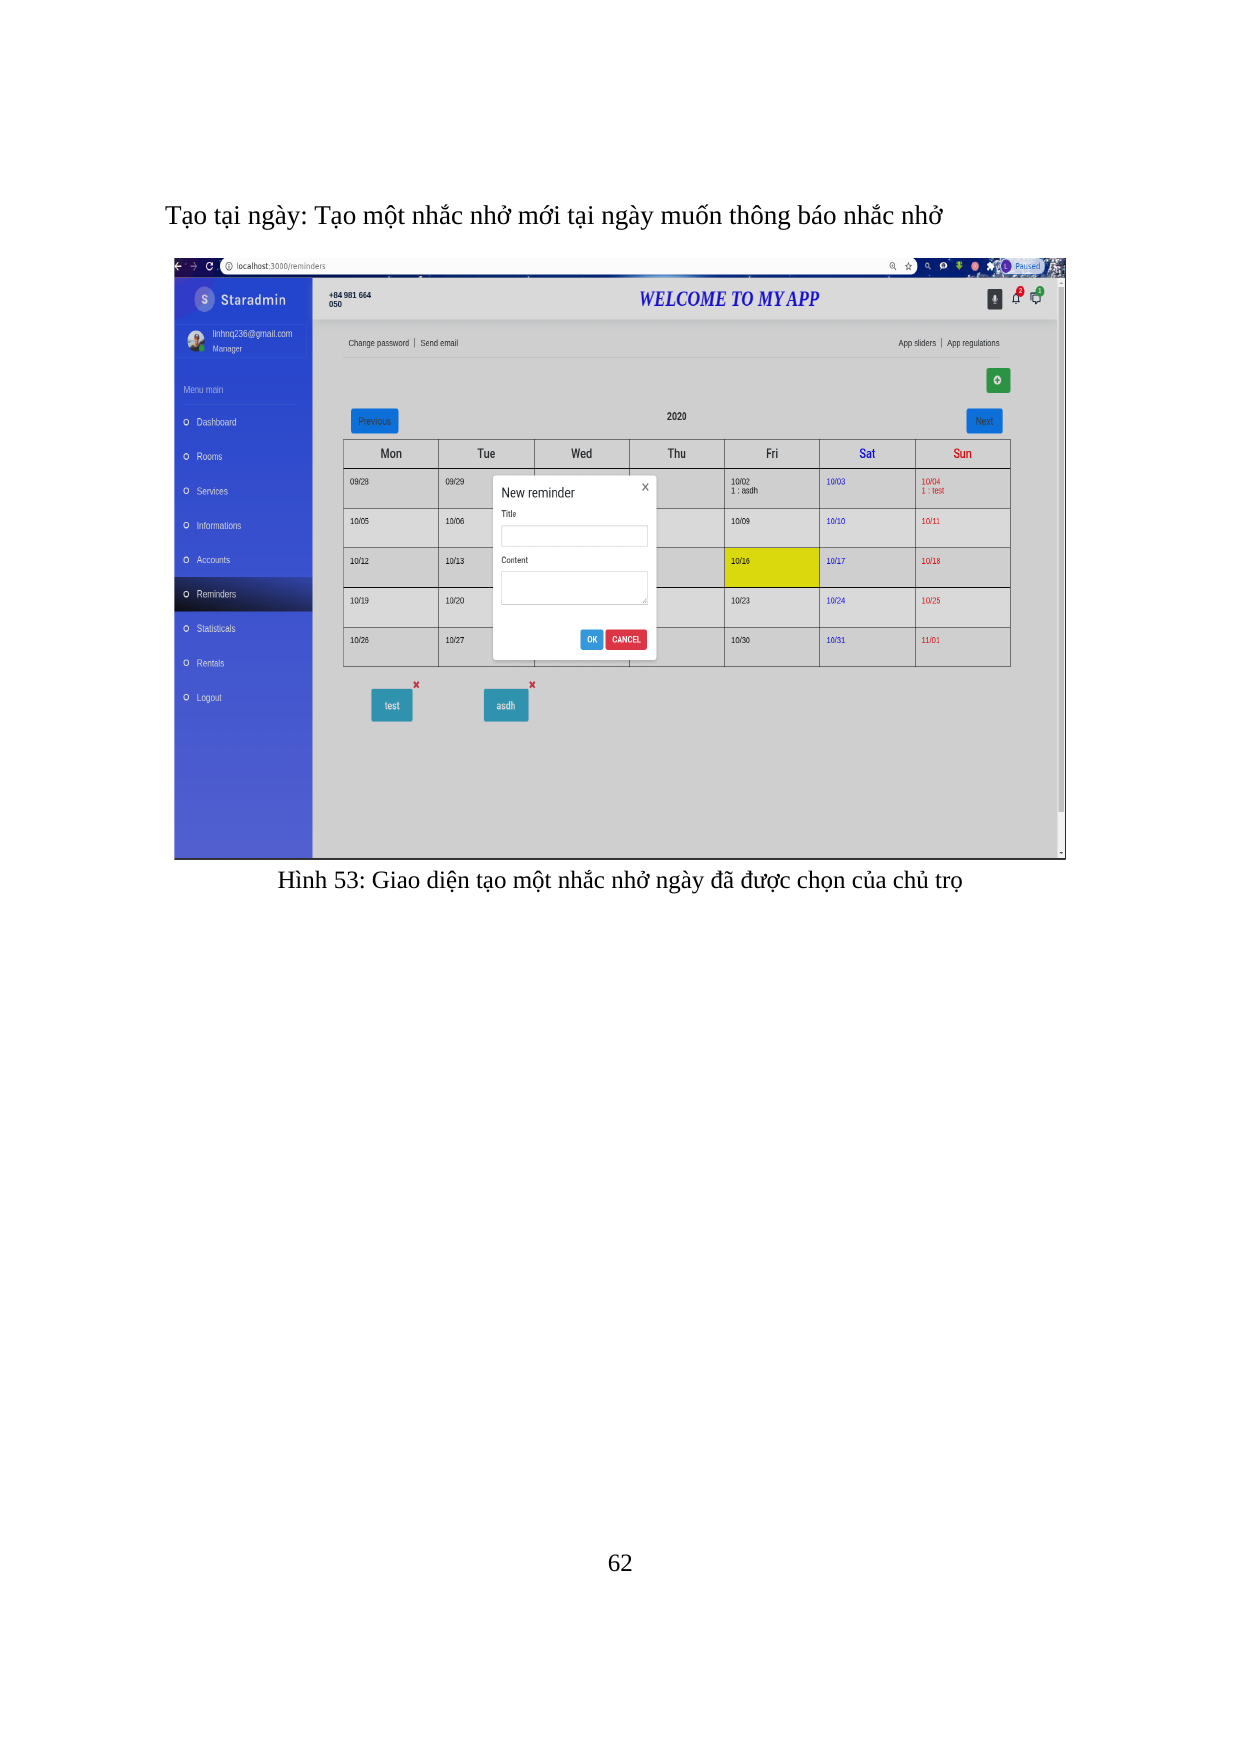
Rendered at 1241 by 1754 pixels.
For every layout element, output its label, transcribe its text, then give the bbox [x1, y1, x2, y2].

picture [174, 258, 1066, 860]
text Tạo tại ngày: Tạo một nhắc nhở mới tại ngày muốn thông báo nhắc nhở [118, 199, 1122, 231]
